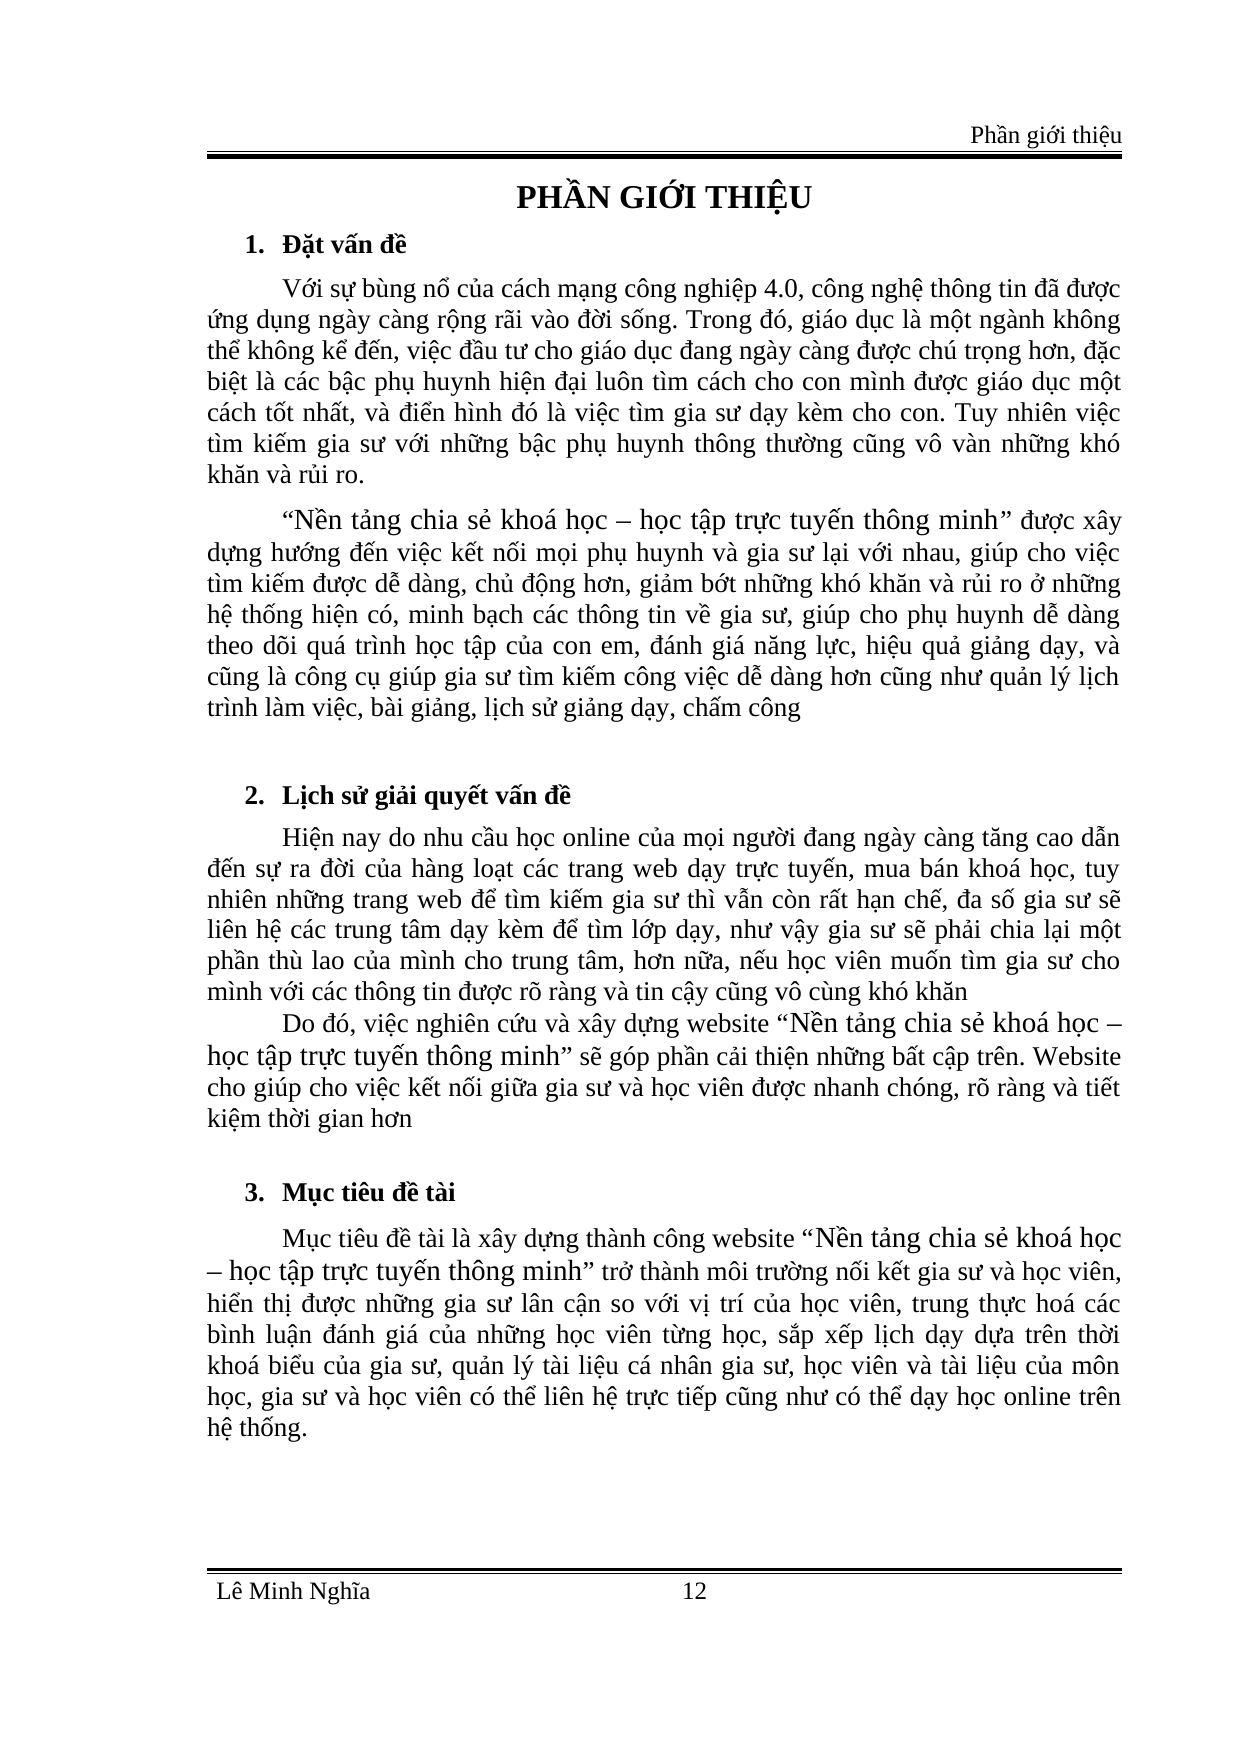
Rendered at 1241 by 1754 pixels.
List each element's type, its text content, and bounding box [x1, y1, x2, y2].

text PHẦN GIỚI THIỆU [207, 177, 1122, 216]
text “Nền tảng chia sẻ khoá học – học tập trực tuyến thông minh” được xây dựng hướng đến việc kết nối mọi phụ huynh và gia sư lại với nhau, giúp cho việc tìm kiếm được dễ dàng, chủ động hơn, giảm bớt những khó khăn và rủi ro ở những hệ thống hiện có, minh bạch các thông tin về gia sư, giúp cho phụ huynh dễ dàng theo dõi quá trình học tập của con em, đánh giá năng lực, hiệu quả giảng dạy, và cũng là công cụ giúp gia sư tìm kiếm công việc dễ dàng hơn cũng như quản lý lịch trình làm việc, bài giảng, lịch sử giảng dạy, chấm công [207, 502, 1122, 723]
text Đặt vấn đề [244, 228, 1122, 259]
text Lịch sử giải quyết vấn đề [244, 779, 1122, 810]
text Do đó, việc nghiên cứu và xây dựng website “Nền tảng chia sẻ khoá học – học tập trực tuyến thông minh” sẽ góp phần cải thiện những bất cập trên. Website cho giúp cho việc kết nối giữa gia sư và học viên được nhanh chóng, rõ ràng và tiết kiệm thời gian hơn [207, 1006, 1122, 1133]
text Mục tiêu đề tài là xây dựng thành công website “Nền tảng chia sẻ khoá học – học tập trực tuyến thông minh” trở thành môi trường nối kết gia sư và học viên, hiển thị được những gia sư lân cận so với vị trí của học viên, trung thực hoá các bình luận đánh giá của những học viên từng học, sắp xếp lịch dạy dựa trên thời khoá biểu của gia sư, quản lý tài liệu cá nhân gia sư, học viên và tài liệu của môn học, gia sư và học viên có thể liên hệ trực tiếp cũng như có thể dạy học online trên hệ thống. [207, 1220, 1122, 1442]
text Mục tiêu đề tài [244, 1176, 1122, 1207]
text Hiện nay do nhu cầu học online của mọi người đang ngày càng tăng cao dẫn đến sự ra đời của hàng loạt các trang web dạy trực tuyến, mua bán khoá học, tuy nhiên những trang web để tìm kiếm gia sư thì vẫn còn rất hạn chế, đa số gia sư sẽ liên hệ các trung tâm dạy kèm để tìm lớp dạy, như vậy gia sư sẽ phải chia lại một phần thù lao của mình cho trung tâm, hơn nữa, nếu học viên muốn tìm gia sư cho mình với các thông tin được rõ ràng và tin cậy cũng vô cùng khó khăn [207, 822, 1122, 1006]
text Với sự bùng nổ của cách mạng công nghiệp 4.0, công nghệ thông tin đã được ứng dụng ngày càng rộng rãi vào đời sống. Trong đó, giáo dục là một ngành không thể không kể đến, việc đầu tư cho giáo dục đang ngày càng được chú trọng hơn, đặc biệt là các bậc phụ huynh hiện đại luôn tìm cách cho con mình được giáo dục một cách tốt nhất, và điển hình đó là việc tìm gia sư dạy kèm cho con. Tuy nhiên việc tìm kiếm gia sư với những bậc phụ huynh thông thường cũng vô vàn những khó khăn và rủi ro. [207, 272, 1122, 490]
